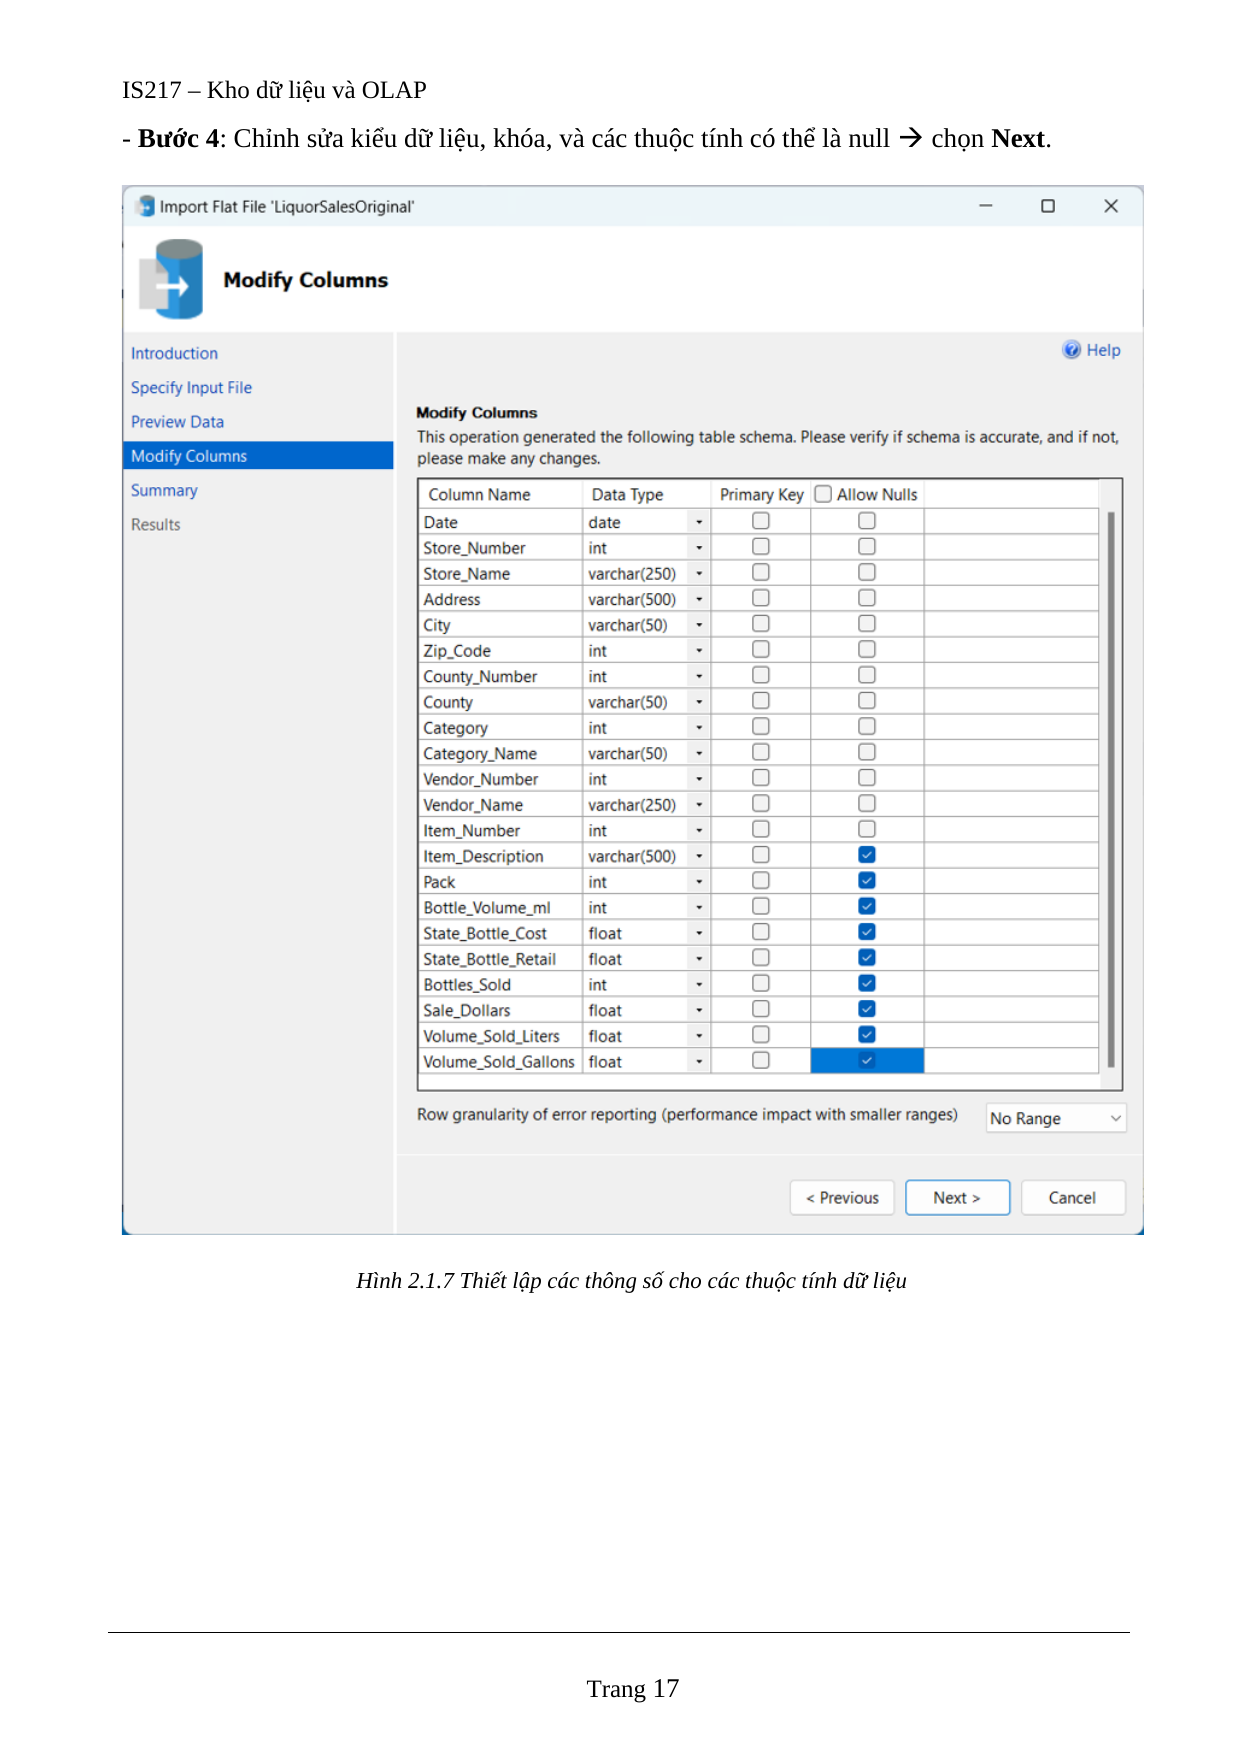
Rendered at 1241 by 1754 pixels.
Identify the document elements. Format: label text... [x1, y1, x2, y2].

picture [121, 185, 1144, 1235]
text - Bước 4: Chỉnh sửa kiểu dữ liệu, khóa, và các thuộc tính có thể là null chọn Next. [122, 122, 1144, 153]
